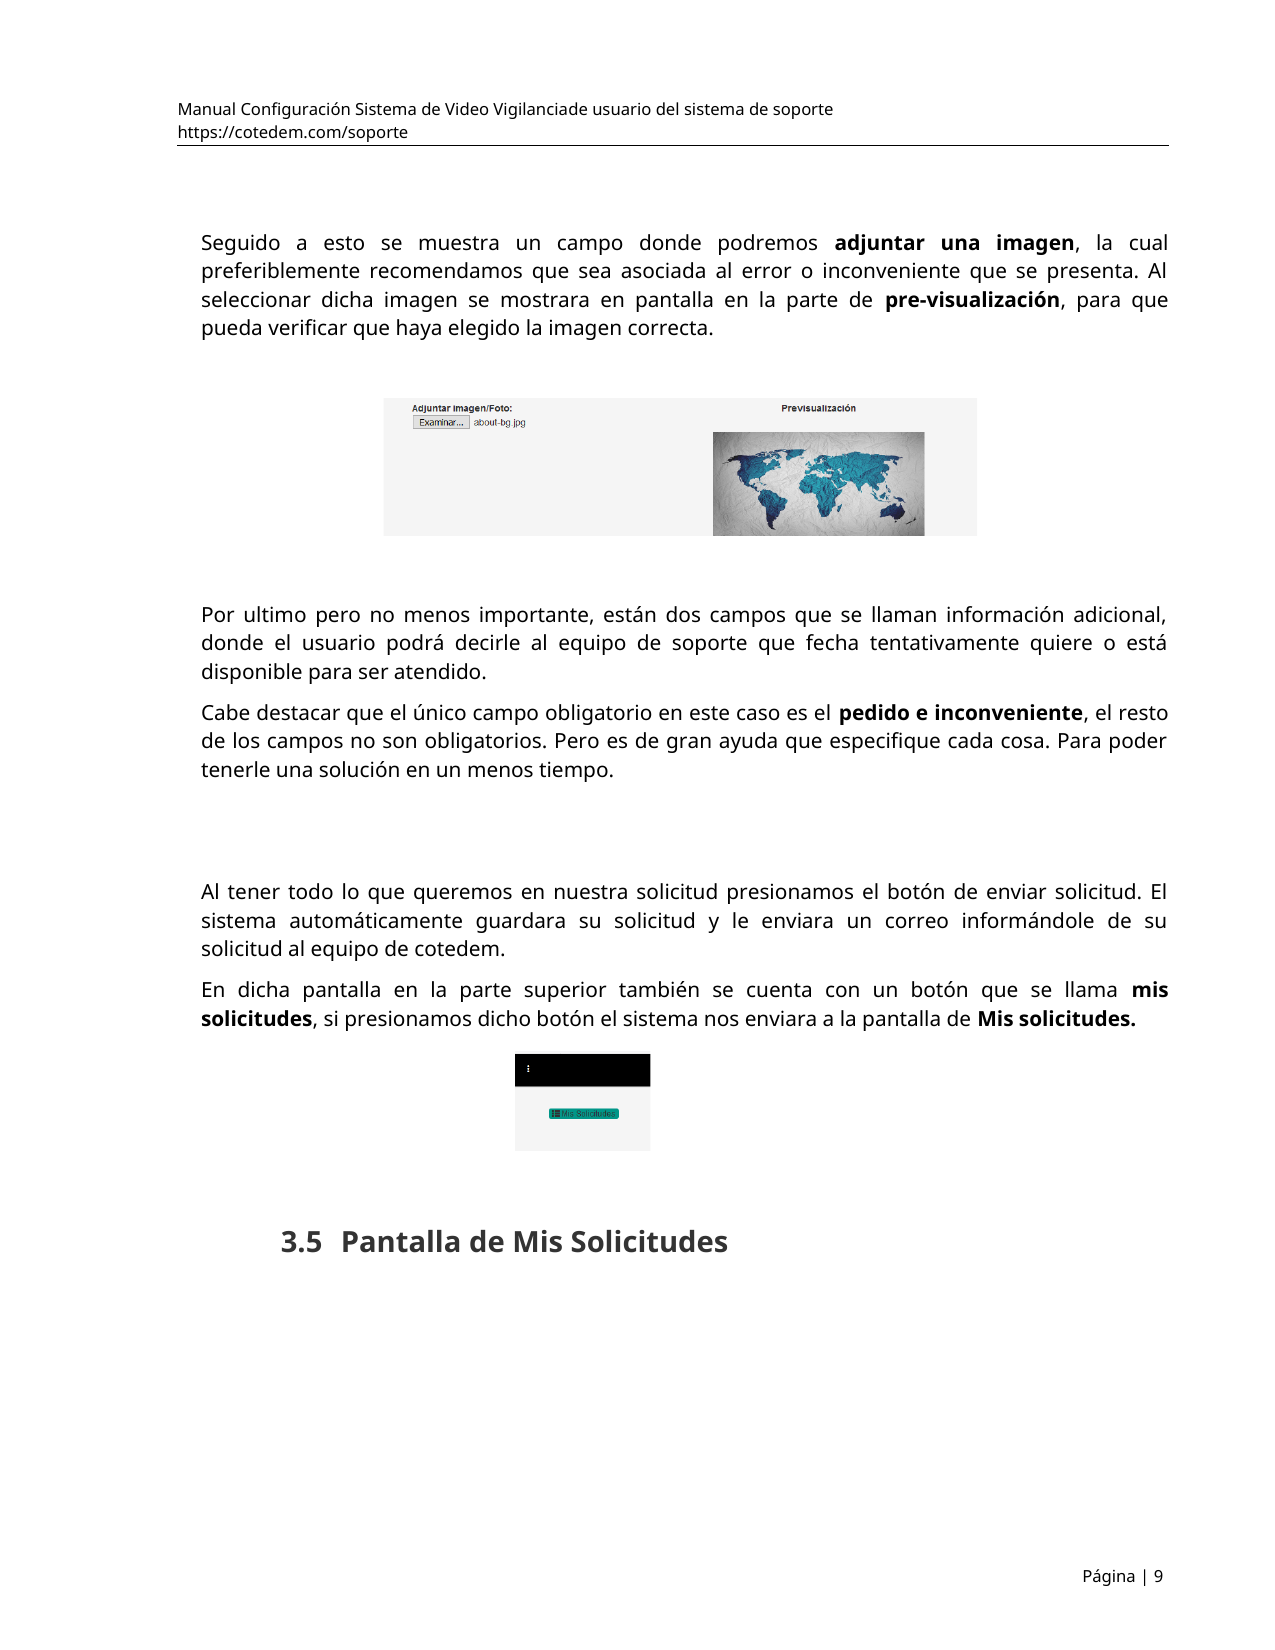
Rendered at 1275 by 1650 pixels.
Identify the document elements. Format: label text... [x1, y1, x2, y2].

text Al tener todo lo que queremos en nuestra solicitud presionamos el botón de enviar solicitud. El sistema automáticamente guardara su solicitud y le enviara un correo informándole de su solicitud al equipo de cotedem. [201, 877, 1169, 963]
text En dicha pantalla en la parte superior también se cuenta con un botón que se llama mis solicitudes, si presionamos dicho botón el sistema nos enviara a la pantalla de Mis solicitudes. [201, 975, 1169, 1032]
text Seguido a esto se muestra un campo donde podremos adjuntar una imagen, la cual preferiblemente recomendamos que sea asociada al error o inconveniente que se presenta. Al seleccionar dicha imagen se mostrara en pantalla en la parte de pre-visualización, para que pueda verificar que haya elegido la imagen correcta. [201, 228, 1169, 342]
subtitle Pantalla de Mis Solicitudes [281, 1221, 1169, 1261]
text Cabe destacar que el único campo obligatorio en este caso es el pedido e inconveniente, el resto de los campos no son obligatorios. Pero es de gran ayuda que especifique cada cosa. Para poder tenerle una solución en un menos tiempo. [201, 698, 1169, 783]
picture [515, 1051, 651, 1151]
picture [383, 398, 978, 536]
text Por ultimo pero no menos importante, están dos campos que se llaman información adicional, donde el usuario podrá decirle al equipo de soporte que fecha tentativamente quiere o está disponible para ser atendido. [201, 600, 1169, 685]
